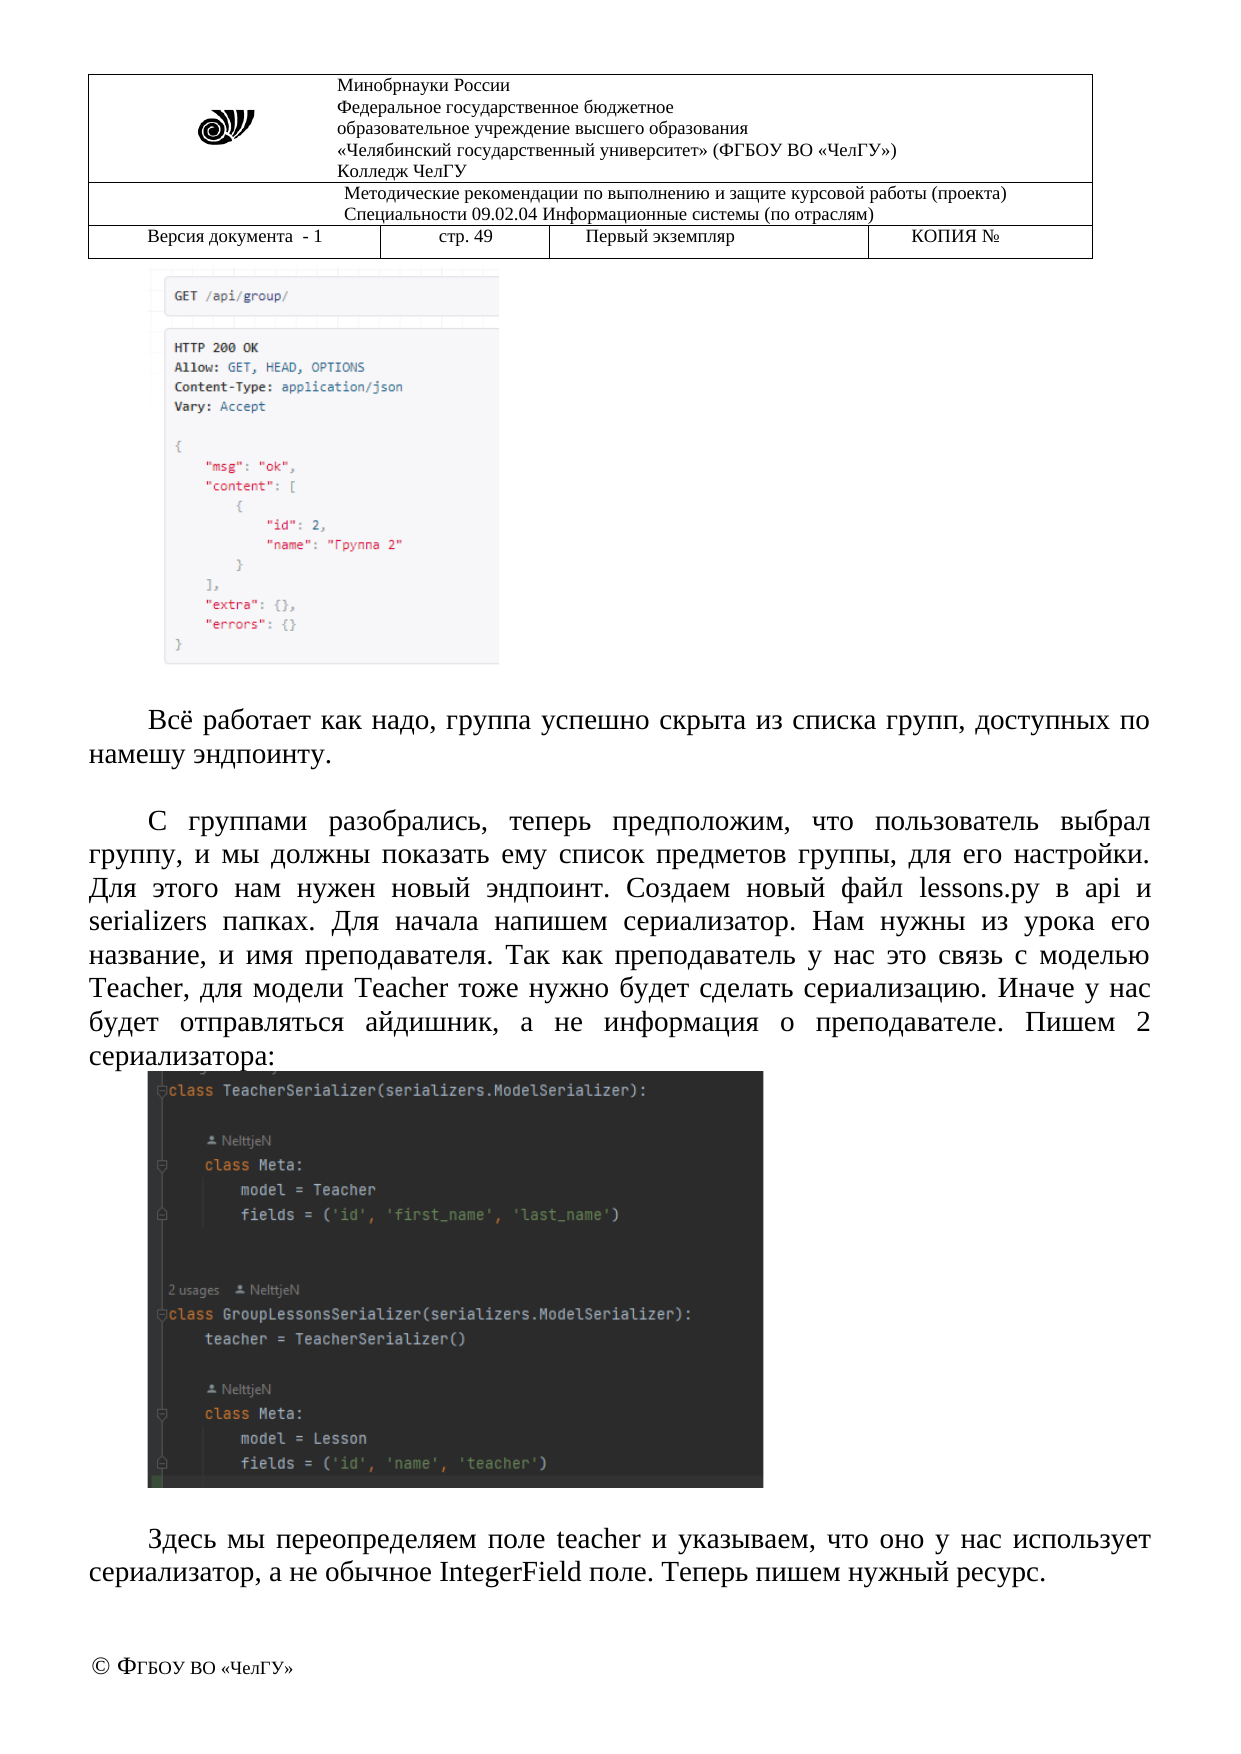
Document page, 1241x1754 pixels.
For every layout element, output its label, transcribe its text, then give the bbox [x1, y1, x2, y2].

picture [147, 1071, 764, 1488]
picture [147, 267, 500, 669]
text Всё работает как надо, группа успешно скрыта из списка групп, доступных по намешу эндпоинту. [89, 702, 1152, 769]
picture [197, 109, 255, 145]
text Здесь мы переопределяем поле teacher и указываем, что оно у нас использует сериализатор, а не обычное IntegerField поле. Теперь пишем нужный ресурс. [89, 1521, 1152, 1588]
text С группами разобрались, теперь предположим, что пользователь выбрал группу, и мы должны показать ему список предметов группы, для его настройки. Для этого нам нужен новый эндпоинт. Создаем новый файл lessons.py в api и serializers папках. Для начала напишем сериализатор. Нам нужны из урока его название, и имя преподавателя. Так как преподаватель у нас это связь с моделью Teacher, для модели Teacher тоже нужно будет сделать сериализацию. Иначе у нас будет отправляться айдишник, а не информация о преподавателе. Пишем 2 сериализатора: [89, 803, 1152, 1071]
